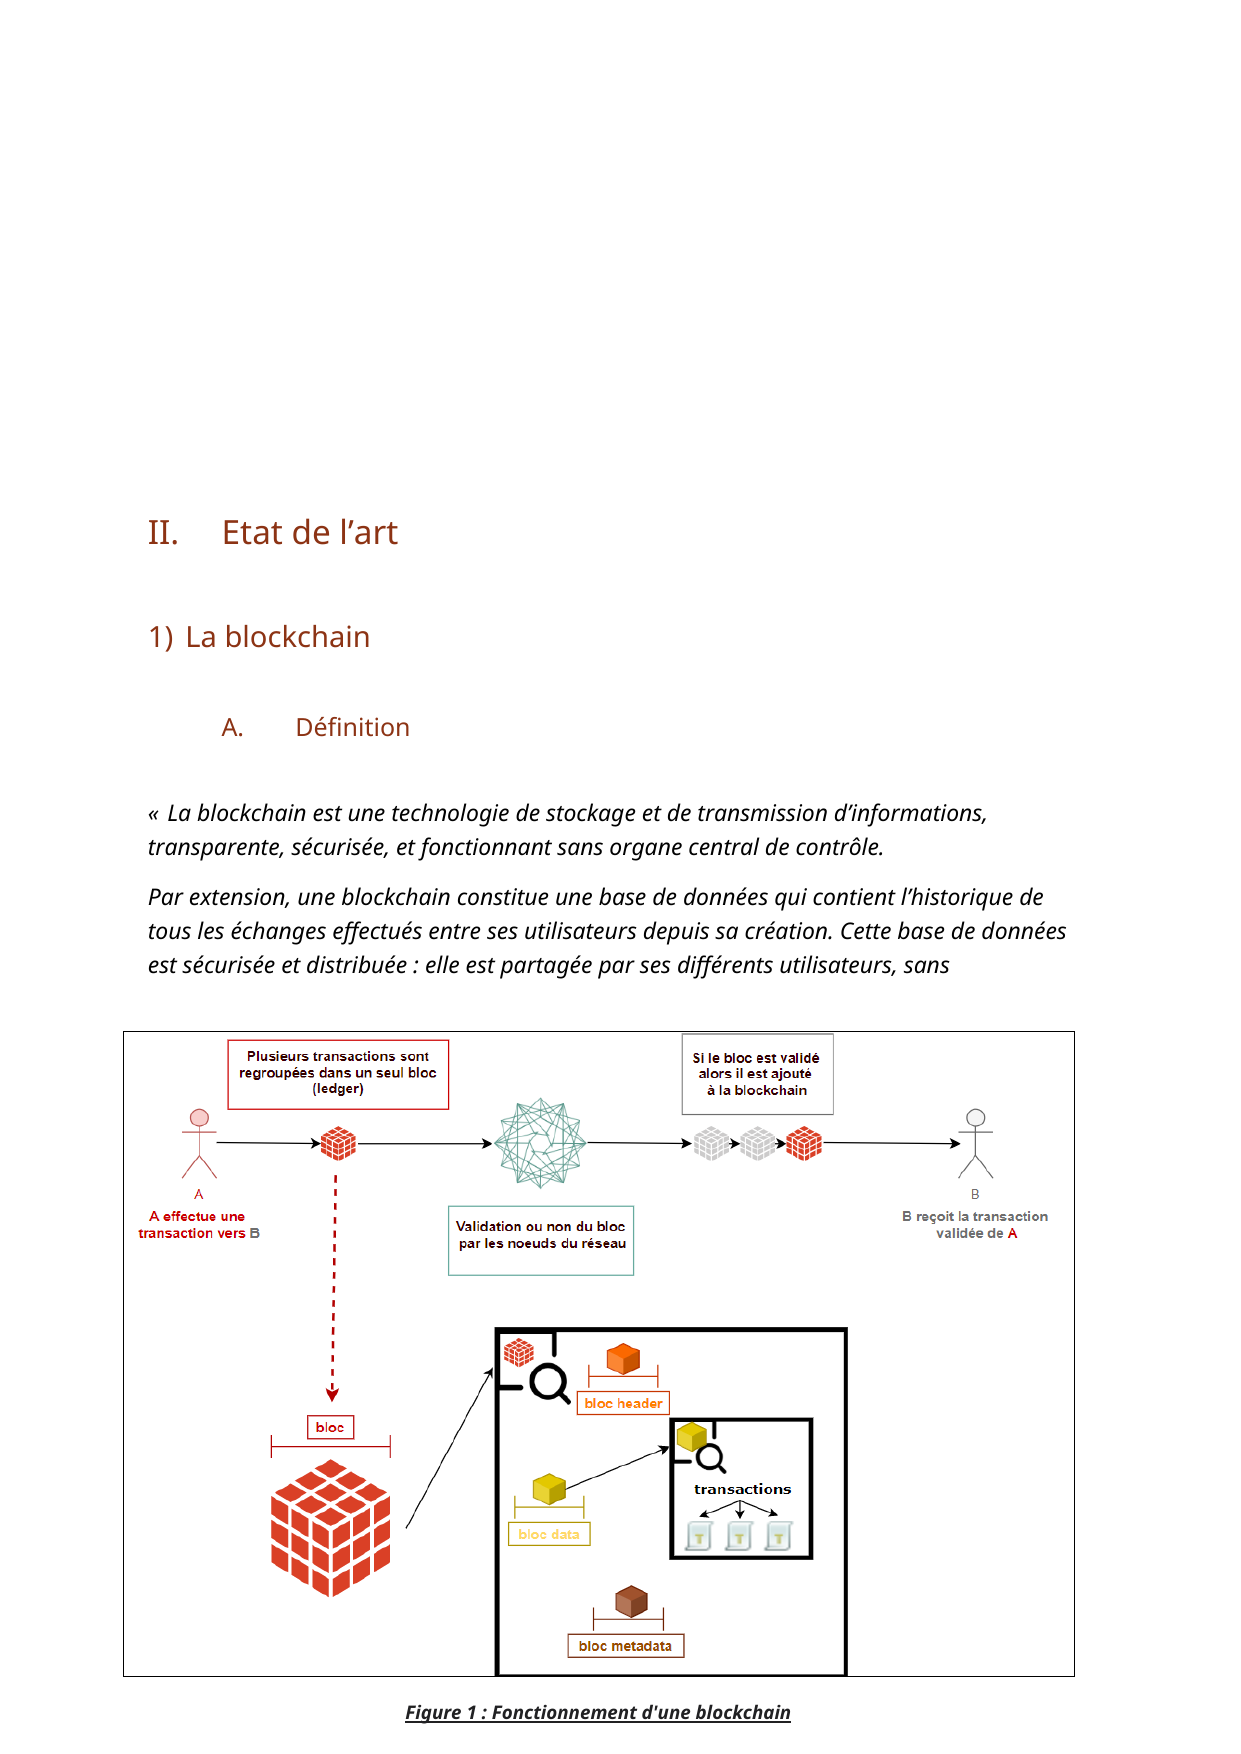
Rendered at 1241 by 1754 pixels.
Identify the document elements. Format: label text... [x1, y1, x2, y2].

subtitle La blockchain [148, 617, 1093, 656]
picture [124, 1032, 1074, 1676]
subtitle Etat de l’art [148, 509, 1093, 554]
text Par extension, une blockchain constitue une base de données qui contient l’historique de tous les échanges effectués entre ses utilisateurs depuis sa création. Cette base de données est sécurisée et distribuée : elle est partagée par ses différents utilisateurs, sans intermédiaire, ce qui permet à chacun de vérifier la validité de la chaîne. » (Définition de Blockchain France) [148, 881, 1093, 980]
text « La blockchain est une technologie de stockage et de transmission d’informations, transparente, sécurisée, et fonctionnant sans organe central de contrôle. [148, 797, 1093, 862]
subtitle Définition [221, 710, 1093, 744]
